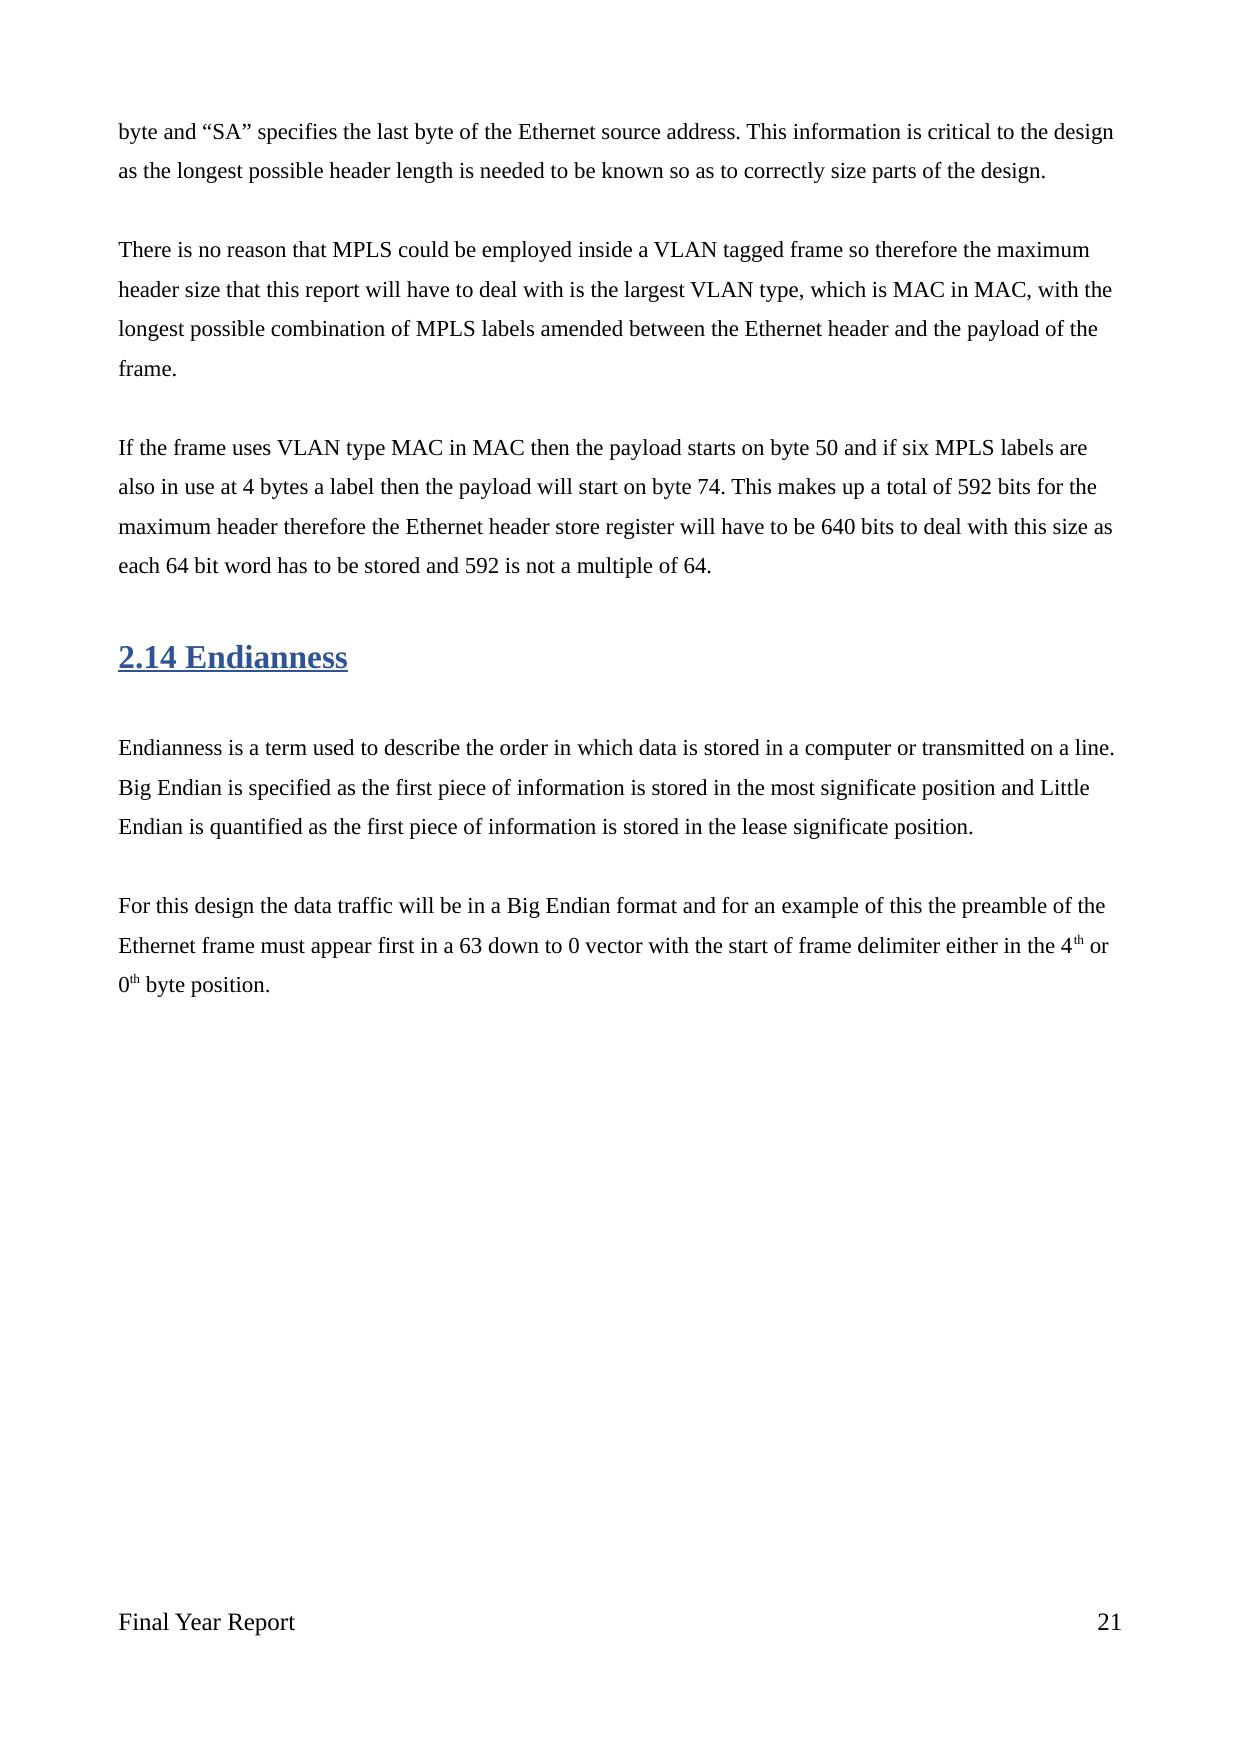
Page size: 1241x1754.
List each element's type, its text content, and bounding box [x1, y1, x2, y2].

text For this design the data traffic will be in a Big Endian format and for an example of this the preamble of the Ethernet frame must appear first in a 63 down to 0 vector with the start of frame delimiter either in the 4th or 0th byte position. [118, 892, 1122, 998]
text 2.14 Endianness [118, 637, 1122, 675]
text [118, 118, 1122, 184]
text Endianness is a term used to describe the order in which data is stored in a computer or transmitted on a line. Big Endian is specified as the first piece of information is stored in the most significate position and Little Endian is quantified as the first piece of information is stored in the lease significate position. [118, 734, 1122, 840]
text There is no reason that MPLS could be employed inside a VLAN tagged frame so therefore the maximum header size that this report will have to deal with is the largest VLAN type, which is MAC in MAC, with the longest possible combination of MPLS labels amended between the Ethernet header and the payload of the frame. [118, 237, 1122, 381]
text If the frame uses VLAN type MAC in MAC then the payload starts on byte 50 and if six MPLS labels are also in use at 4 bytes a label then the payload will start on byte 74. This makes up a total of 592 bits for the maximum header therefore the Ethernet header store register will have to be 640 bits to deal with this size as each 64 bit word has to be stored and 592 is not a multiple of 64. [118, 434, 1122, 579]
